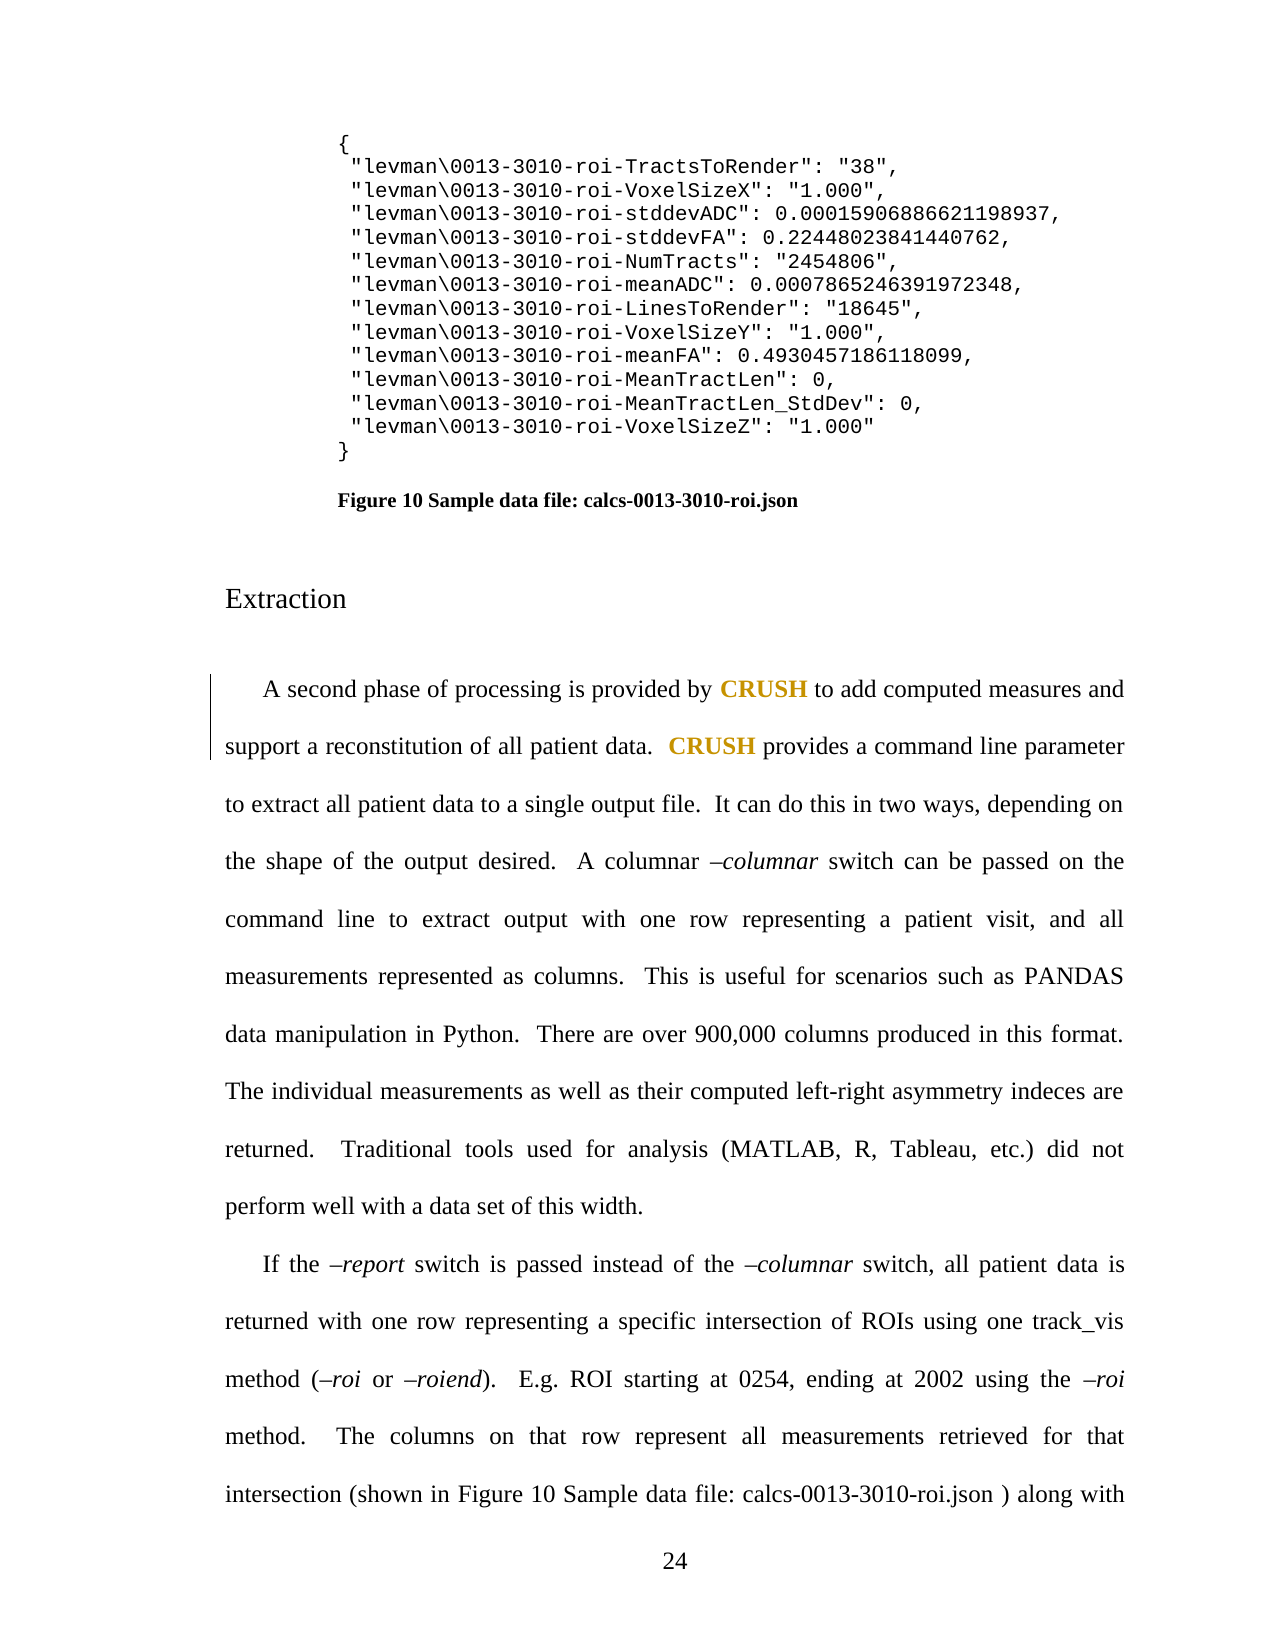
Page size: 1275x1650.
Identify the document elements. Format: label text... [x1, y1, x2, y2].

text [225, 1249, 1125, 1507]
text "levman\0013-3010-roi-stddevADC": 0.00015906886621198937, [300, 203, 1125, 227]
text "levman\0013-3010-roi-MeanTractLen_StdDev": 0, [300, 393, 1125, 416]
text "levman\0013-3010-roi-NumTracts": "2454806", [300, 251, 1125, 274]
text A second phase of processing is provided by CRUSH to add computed measures and support a reconstitution of all patient data. CRUSH provides a command line parameter to extract all patient data to a single output file. It can do this in two ways, depending on the shape of the output desired. A columnar –columnar switch can be passed on the command line to extract output with one row representing a patient visit, and all measurements represented as columns. This is useful for scenarios such as PANDAS data manipulation in Python. There are over 900,000 columns produced in this format. The individual measurements as well as their computed left-right asymmetry indeces are returned. Traditional tools used for analysis (MATLAB, R, Tableau, etc.) did not perform well with a data set of this width. [225, 674, 1125, 1220]
text "levman\0013-3010-roi-meanADC": 0.0007865246391972348, [300, 274, 1125, 298]
text { [300, 132, 1125, 156]
text "levman\0013-3010-roi-VoxelSizeZ": "1.000" [300, 416, 1125, 440]
text } [300, 440, 1125, 463]
subtitle Extraction [225, 582, 1125, 615]
text "levman\0013-3010-roi-stddevFA": 0.22448023841440762, [300, 227, 1125, 251]
text "levman\0013-3010-roi-TractsToRender": "38", [300, 156, 1125, 180]
text Figure 10 Sample data file: calcs-0013-3010-roi.json [300, 488, 1125, 512]
text "levman\0013-3010-roi-LinesToRender": "18645", [300, 298, 1125, 322]
text "levman\0013-3010-roi-VoxelSizeY": "1.000", [300, 322, 1125, 345]
text "levman\0013-3010-roi-MeanTractLen": 0, [300, 369, 1125, 393]
text "levman\0013-3010-roi-VoxelSizeX": "1.000", [300, 180, 1125, 203]
text "levman\0013-3010-roi-meanFA": 0.4930457186118099, [300, 345, 1125, 369]
